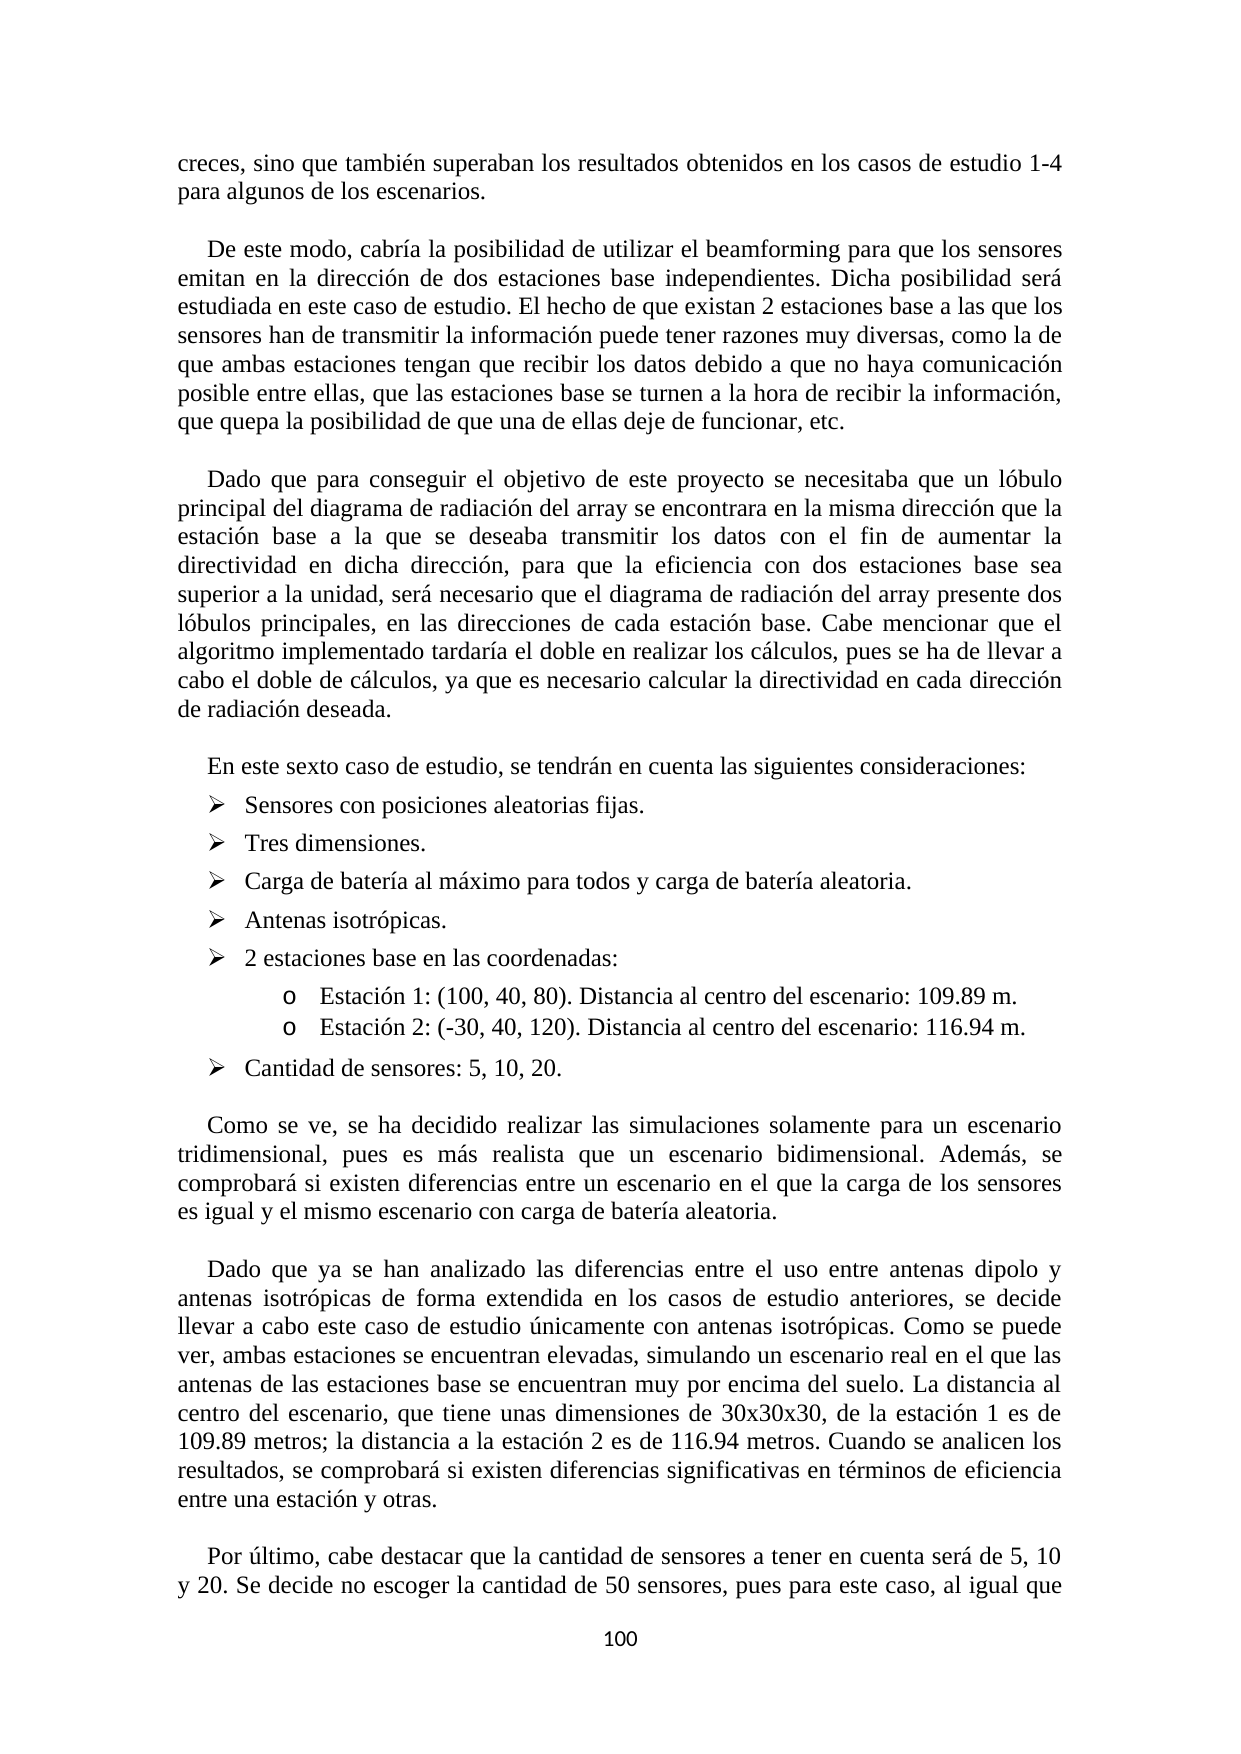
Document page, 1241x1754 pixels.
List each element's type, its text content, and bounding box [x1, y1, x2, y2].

text De este modo, cabría la posibilidad de utilizar el beamforming para que los sensores emitan en la dirección de dos estaciones base independientes. Dicha posibilidad será estudiada en este caso de estudio. El hecho de que existan 2 estaciones base a las que los sensores han de transmitir la información puede tener razones muy diversas, como la de que ambas estaciones tengan que recibir los datos debido a que no haya comunicación posible entre ellas, que las estaciones base se turnen a la hora de recibir la información, que quepa la posibilidad de que una de ellas deje de funcionar, etc. [177, 234, 1063, 435]
text Dado que ya se han analizado las diferencias entre el uso entre antenas dipolo y antenas isotrópicas de forma extendida en los casos de estudio anteriores, se decide llevar a cabo este caso de estudio únicamente con antenas isotrópicas. Como se puede ver, ambas estaciones se encuentran elevadas, simulando un escenario real en el que las antenas de las estaciones base se encuentran muy por encima del suelo. La distancia al centro del escenario, que tiene unas dimensiones de 30x30x30, de la estación 1 es de 109.89 metros; la distancia a la estación 2 es de 116.94 metros. Cuando se analicen los resultados, se comprobará si existen diferencias significativas en términos de eficiencia entre una estación y otras. [177, 1254, 1063, 1513]
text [177, 1541, 1063, 1599]
text Como se ve, se ha decidido realizar las simulaciones solamente para un escenario tridimensional, pues es más realista que un escenario bidimensional. Además, se comprobará si existen diferencias entre un escenario en el que la carga de los sensores es igual y el mismo escenario con carga de batería aleatoria. [177, 1110, 1063, 1225]
text Dado que para conseguir el objetivo de este proyecto se necesitaba que un lóbulo principal del diagrama de radiación del array se encontrara en la misma dirección que la estación base a la que se deseaba transmitir los datos con el fin de aumentar la directividad en dicha dirección, para que la eficiencia con dos estaciones base sea superior a la unidad, será necesario que el diagrama de radiación del array presente dos lóbulos principales, en las direcciones de cada estación base. Cabe mencionar que el algoritmo implementado tardaría el doble en realizar los cálculos, pues se ha de llevar a cabo el doble de cálculos, ya que es necesario calcular la directividad en cada dirección de radiación deseada. [177, 464, 1063, 723]
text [177, 148, 1063, 205]
list 2 estaciones base en las coordenadas: [207, 943, 1063, 972]
list Sensores con posiciones aleatorias fijas. [207, 790, 1063, 818]
list Antenas isotrópicas. [207, 905, 1063, 933]
list Tres dimensiones. [207, 828, 1063, 857]
text En este sexto caso de estudio, se tendrán en cuenta las siguientes consideraciones: [177, 751, 1063, 780]
list Cantidad de sensores: 5, 10, 20. [207, 1053, 1063, 1081]
list Estación 1: (100, 40, 80). Distancia al centro del escenario: 109.89 m. [282, 981, 1063, 1012]
list Carga de batería al máximo para todos y carga de batería aleatoria. [207, 866, 1063, 895]
list Estación 2: (-30, 40, 120). Distancia al centro del escenario: 116.94 m. [282, 1012, 1063, 1043]
